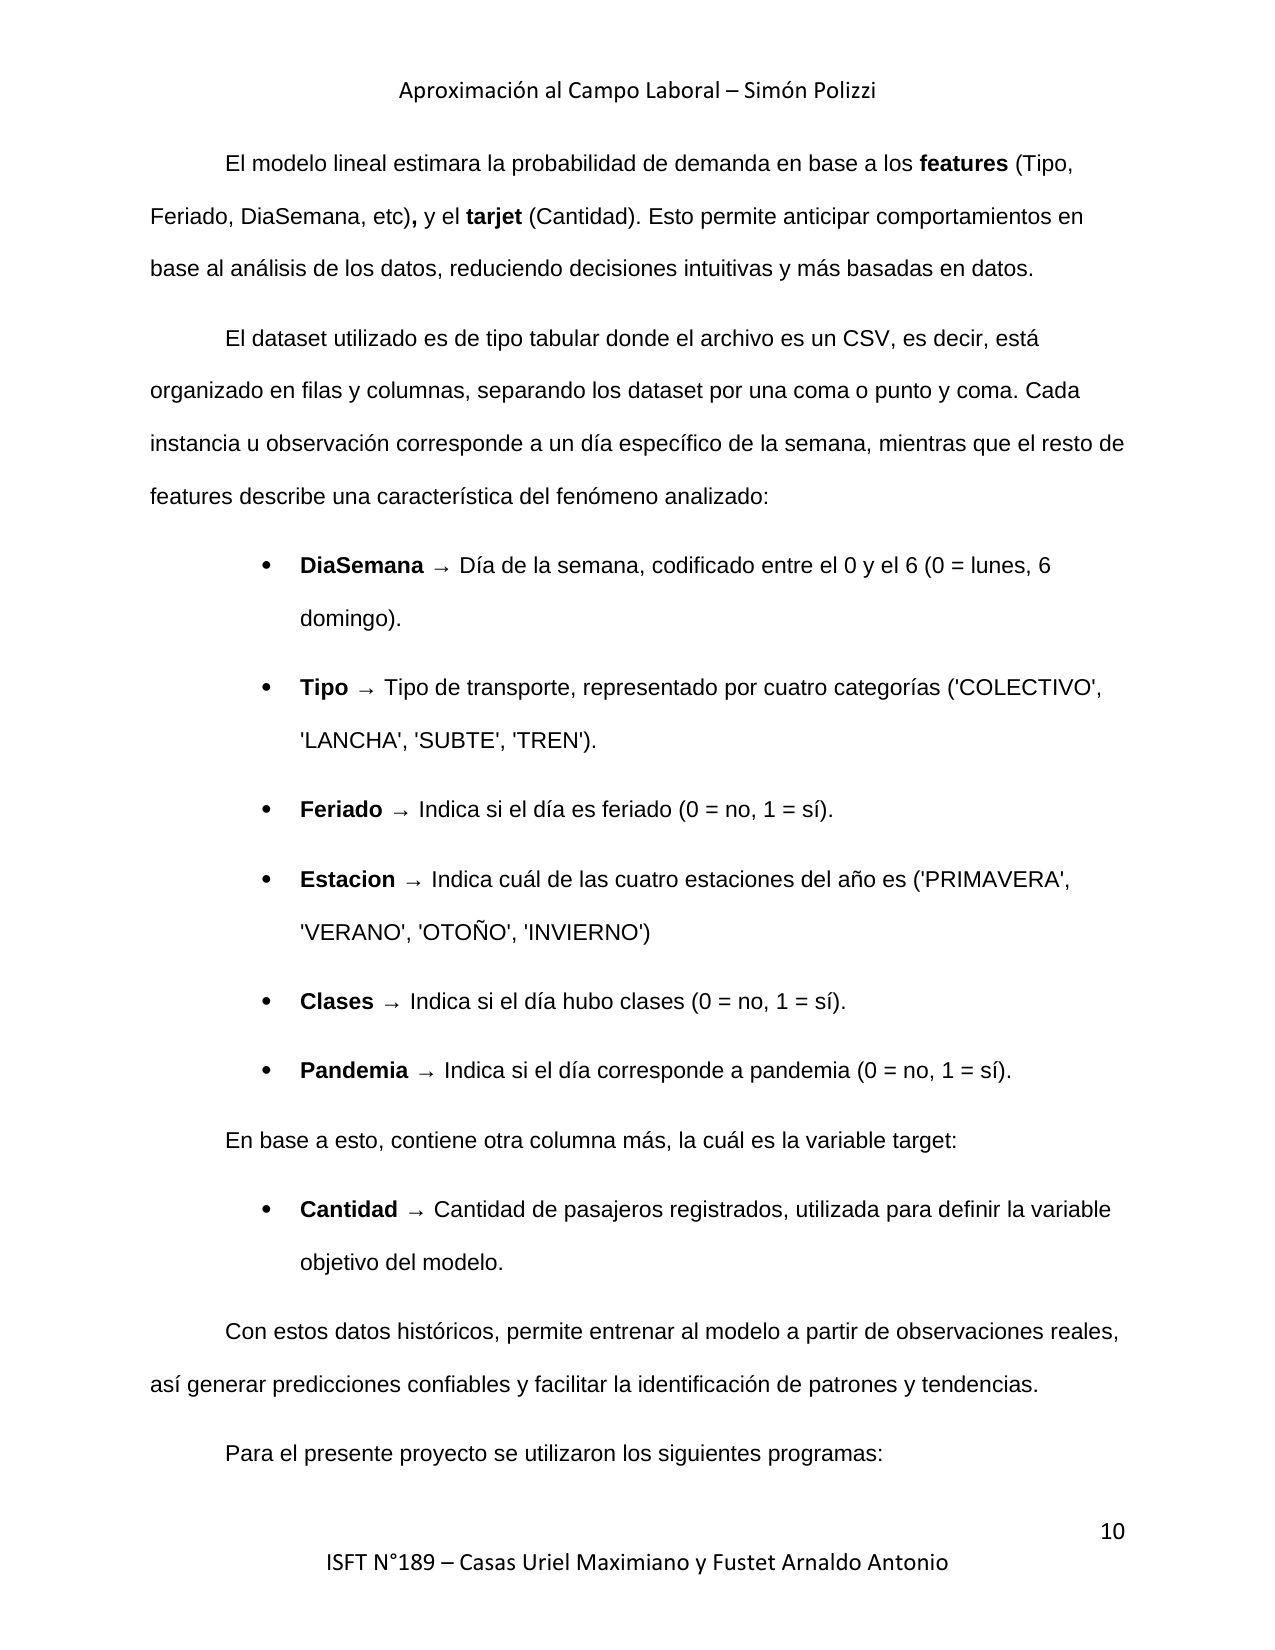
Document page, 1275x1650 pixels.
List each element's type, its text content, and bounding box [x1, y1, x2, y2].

text Con estos datos históricos, permite entrenar al modelo a partir de observaciones reales, así generar predicciones confiables y facilitar la identificación de patrones y tendencias. [150, 1318, 1125, 1397]
list Tipo → Tipo de transporte, representado por cuatro categorías ('COLECTIVO', 'LANCHA', 'SUBTE', 'TREN'). [262, 674, 1125, 753]
list Pandemia → Indica si el día corresponde a pandemia (0 = no, 1 = sí). [262, 1057, 1125, 1084]
list Estacion → Indica cuál de las cuatro estaciones del año es ('PRIMAVERA', 'VERANO', 'OTOÑO', 'INVIERNO') [262, 866, 1125, 945]
text El dataset utilizado es de tipo tabular donde el archivo es un CSV, es decir, está organizado en filas y columnas, separando los dataset por una coma o punto y coma. Cada instancia u observación corresponde a un día específico de la semana, mientras que el resto de features describe una característica del fenómeno analizado: [150, 325, 1125, 509]
list Cantidad → Cantidad de pasajeros registrados, utilizada para definir la variable objetivo del modelo. [262, 1196, 1125, 1275]
list Clases → Indica si el día hubo clases (0 = no, 1 = sí). [262, 988, 1125, 1014]
list Feriado → Indica si el día es feriado (0 = no, 1 = sí). [262, 796, 1125, 823]
text El modelo lineal estimara la probabilidad de demanda en base a los features (Tipo, Feriado, DiaSemana, etc), y el tarjet (Cantidad). Esto permite anticipar comportamientos en base al análisis de los datos, reduciendo decisiones intuitivas y más basadas en datos. [150, 150, 1125, 282]
text En base a esto, contiene otra columna más, la cuál es la variable target: [150, 1127, 1125, 1153]
text Para el presente proyecto se utilizaron los siguientes programas: [150, 1440, 1125, 1467]
list DiaSemana → Día de la semana, codificado entre el 0 y el 6 (0 = lunes, 6 domingo). [262, 552, 1125, 631]
